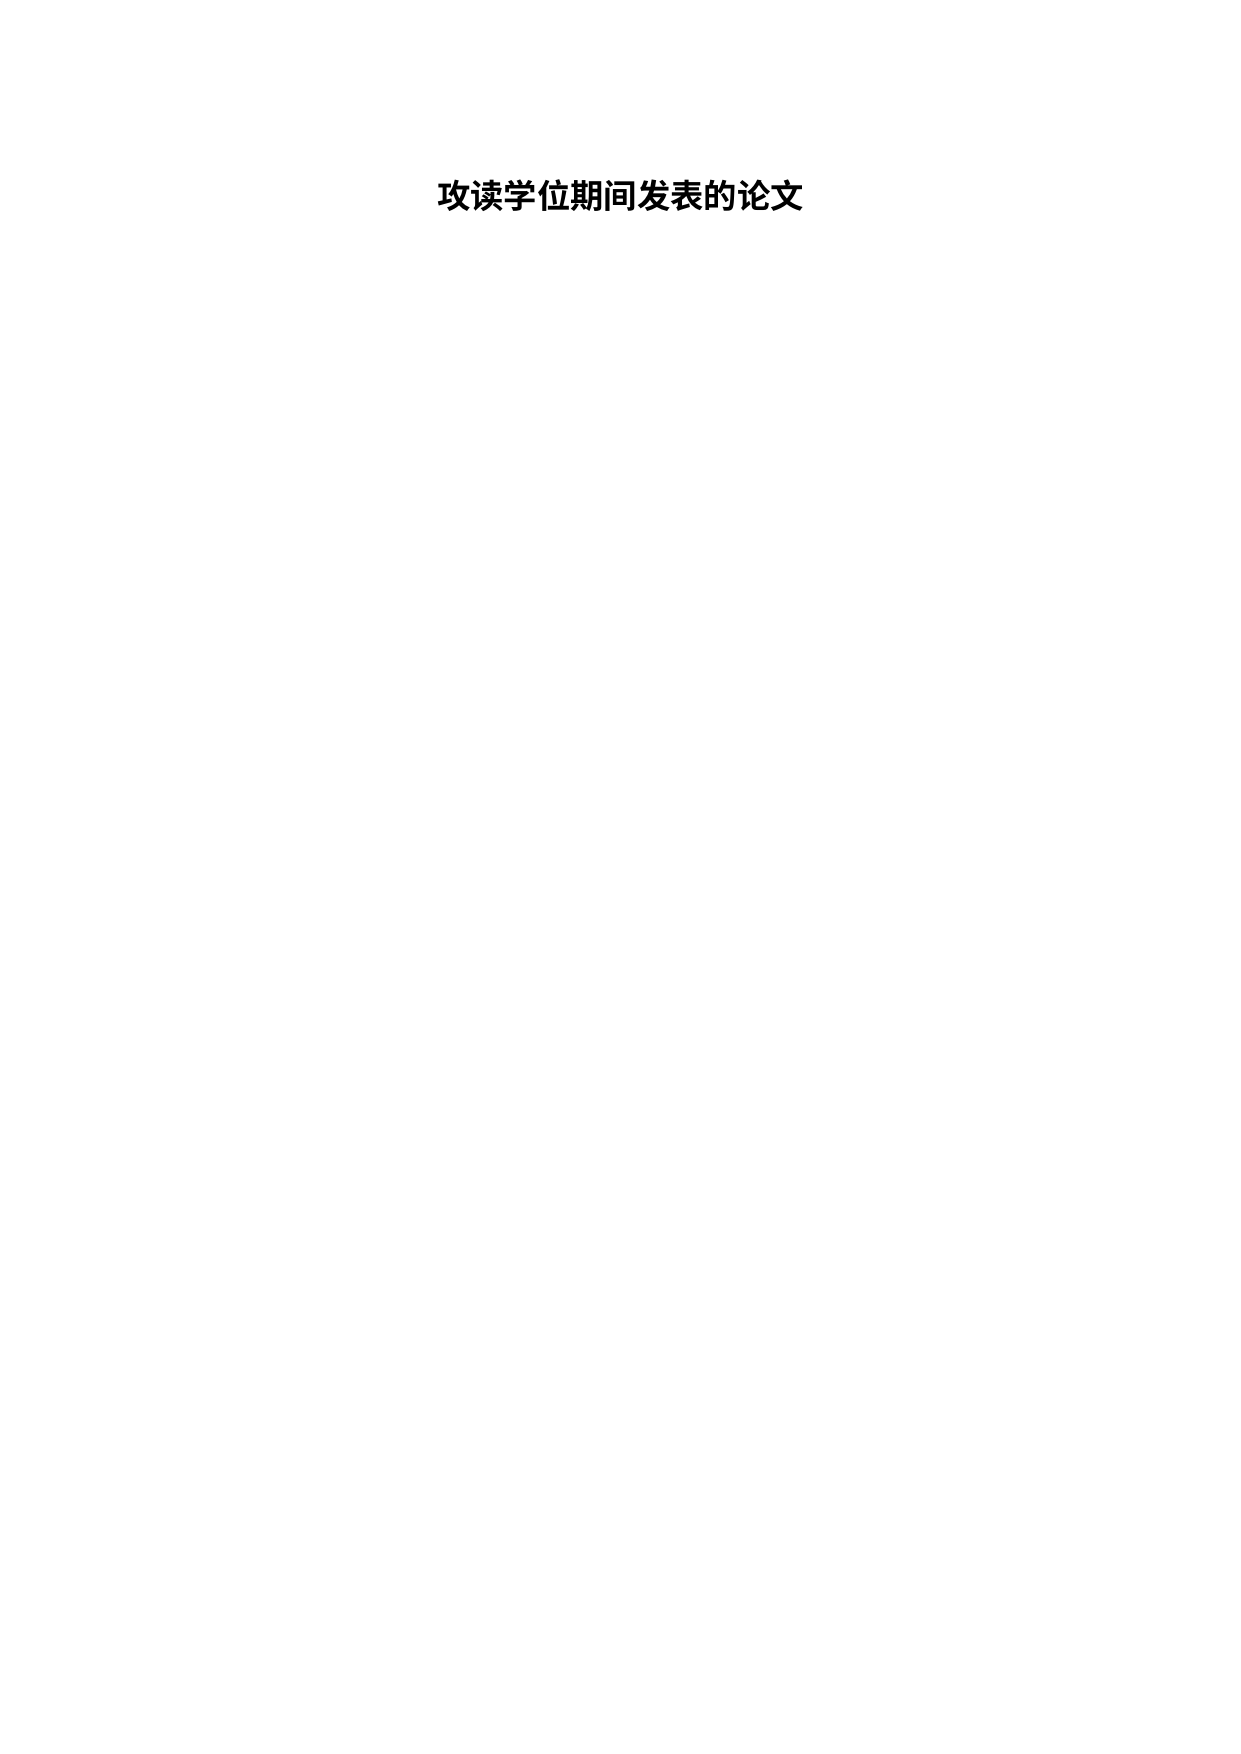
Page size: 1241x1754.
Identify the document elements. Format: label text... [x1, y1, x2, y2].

text 攻读学位期间发表的论文 [187, 162, 1053, 227]
